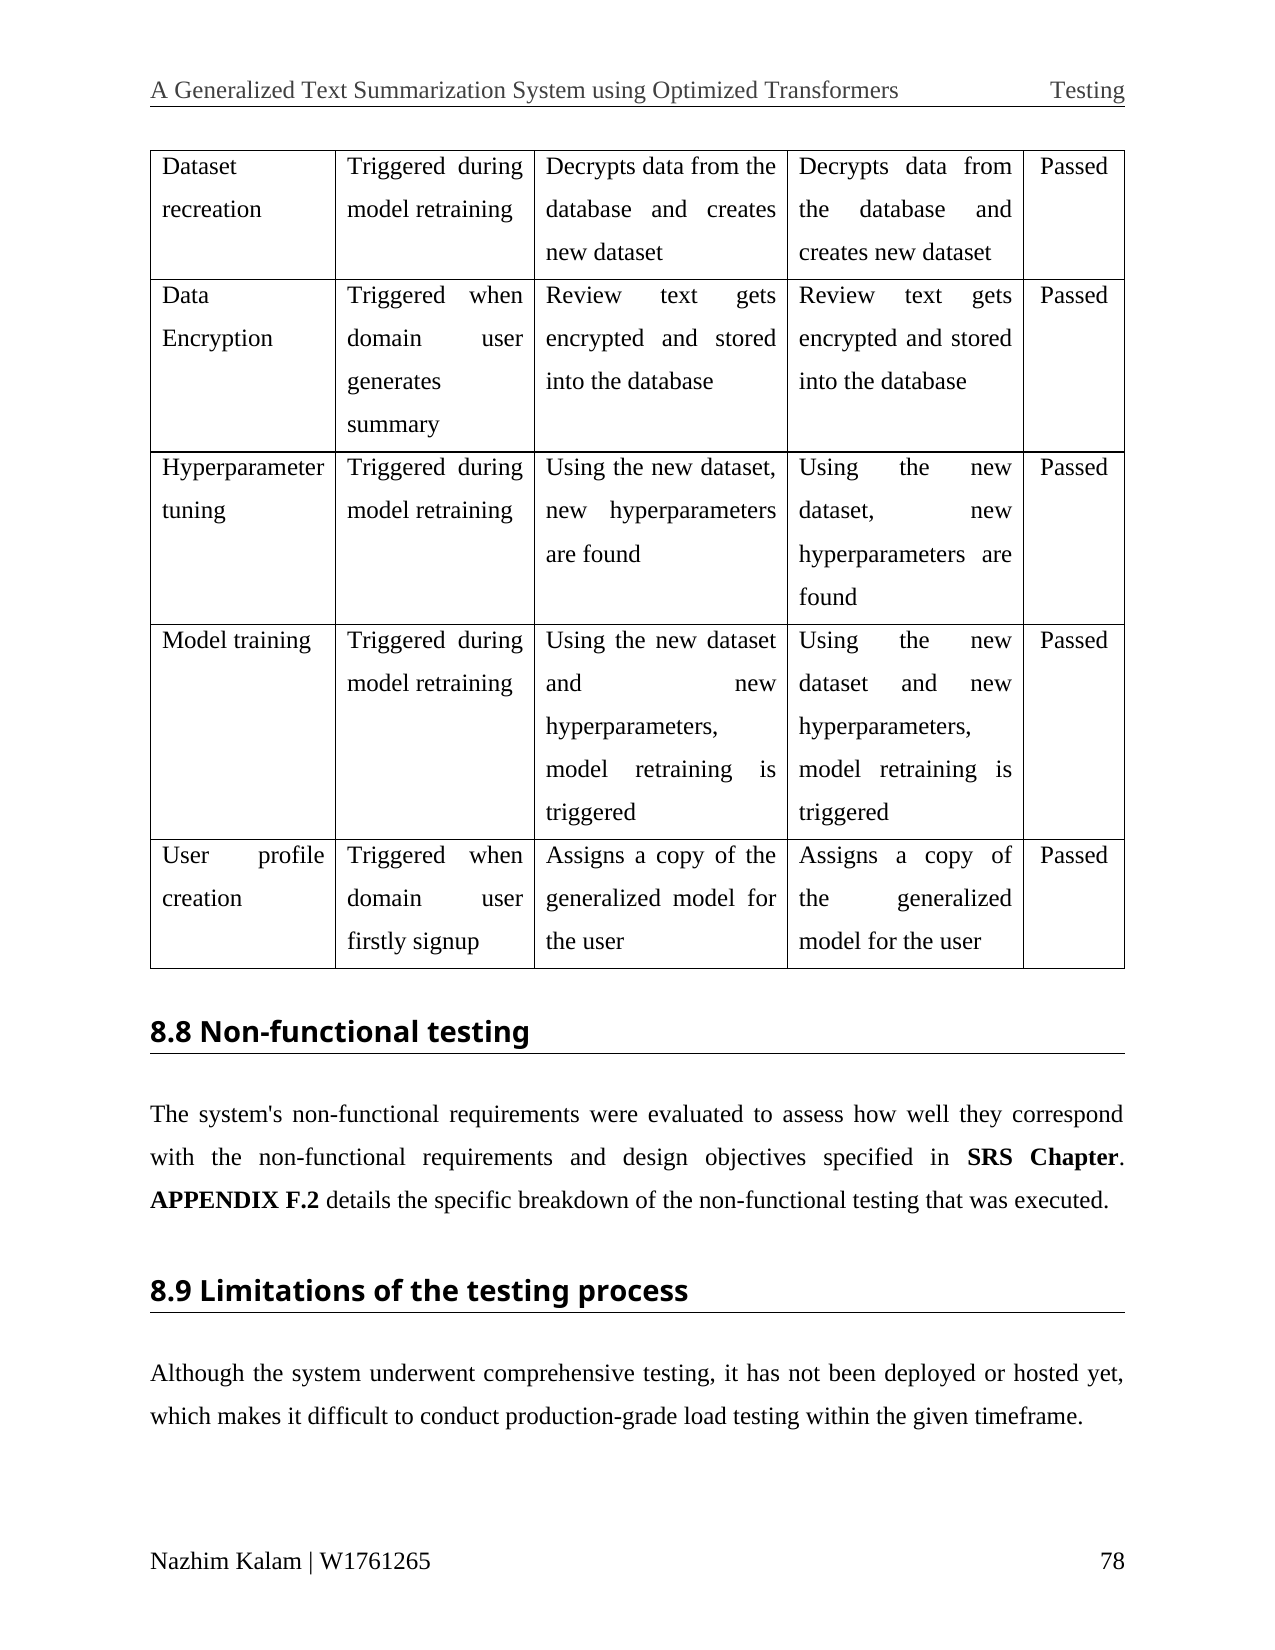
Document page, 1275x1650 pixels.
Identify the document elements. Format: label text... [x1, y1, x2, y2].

table_cell Review text gets encrypted and stored into the database [788, 280, 1023, 451]
table_cell Data Encryption [151, 280, 335, 451]
table_cell Assigns a copy of the generalized model for the user [788, 840, 1023, 968]
table_cell Triggered when domain user generates summary [336, 280, 534, 451]
table_cell Using the new dataset and new hyperparameters, model retraining is triggered [788, 625, 1023, 839]
table_cell Triggered when domain user firstly signup [336, 840, 534, 968]
table_cell Passed [1024, 625, 1124, 839]
table_cell Model training [151, 625, 335, 839]
table_cell Using the new dataset, new hyperparameters are found [788, 453, 1023, 624]
subtitle 8.8 Non-functional testing [150, 1011, 1125, 1053]
table_cell Hyperparameter tuning [151, 453, 335, 624]
table_cell Assigns a copy of the generalized model for the user [535, 840, 787, 968]
table_cell Using the new dataset and new hyperparameters, model retraining is triggered [535, 625, 787, 839]
text The system's non-functional requirements were evaluated to assess how well they correspond with the non-functional requirements and design objectives specified in SRS Chapter. APPENDIX F.2 details the specific breakdown of the non-functional testing that was executed. [150, 1099, 1125, 1214]
text Although the system underwent comprehensive testing, it has not been deployed or hosted yet, which makes it difficult to conduct production-grade load testing within the given timeframe. [150, 1358, 1125, 1430]
table_cell Passed [1024, 280, 1124, 451]
table_cell Using the new dataset, new hyperparameters are found [535, 453, 787, 624]
subtitle 8.9 Limitations of the testing process [150, 1270, 1125, 1312]
table_cell Triggered during model retraining [336, 453, 534, 624]
table_cell User profile creation [151, 840, 335, 968]
table_cell Triggered during model retraining [336, 625, 534, 839]
table_cell Dataset recreation [151, 151, 335, 279]
table_cell Decrypts data from the database and creates new dataset [788, 151, 1023, 279]
table_cell Review text gets encrypted and stored into the database [535, 280, 787, 451]
table_cell Passed [1024, 453, 1124, 624]
table_cell Triggered during model retraining [336, 151, 534, 279]
table_cell Decrypts data from the database and creates new dataset [535, 151, 787, 279]
table_cell Passed [1024, 840, 1124, 968]
table_cell Passed [1024, 151, 1124, 279]
